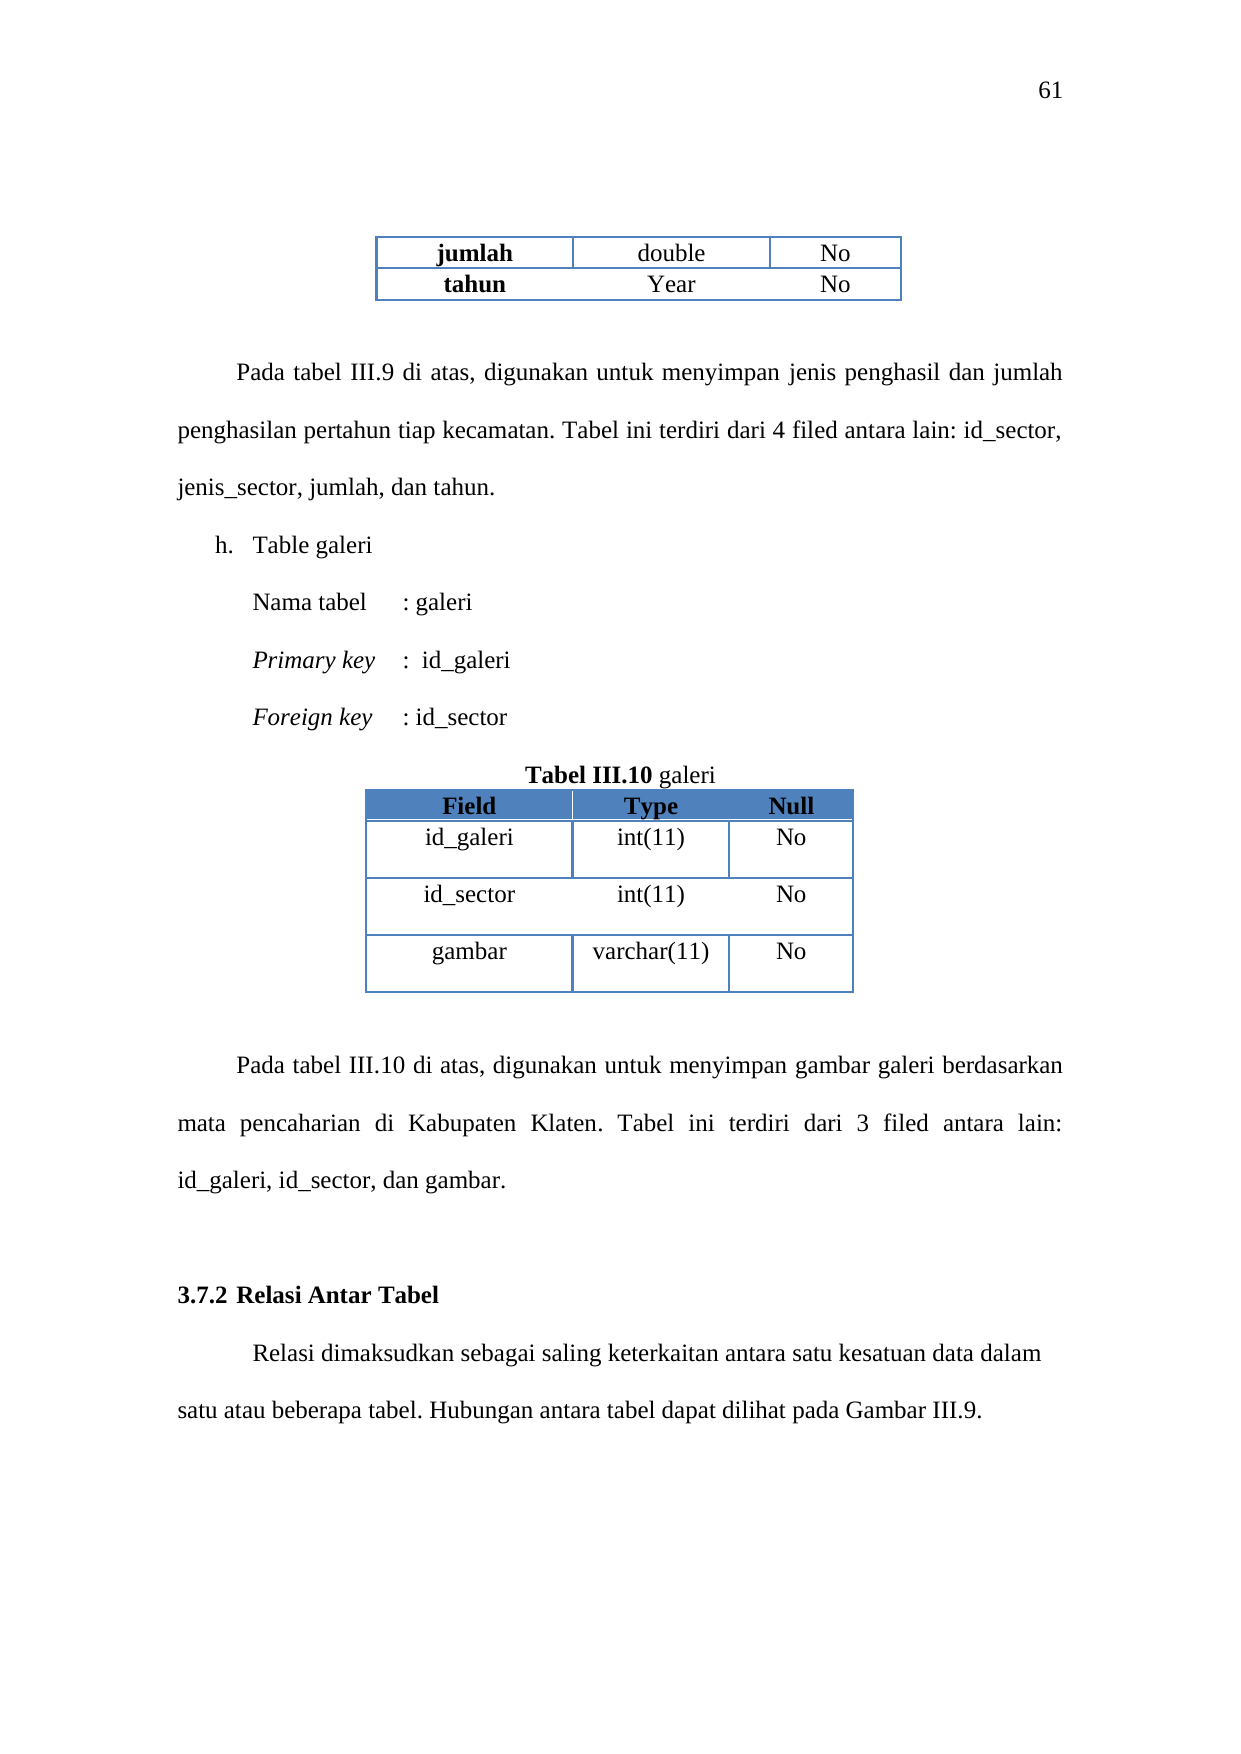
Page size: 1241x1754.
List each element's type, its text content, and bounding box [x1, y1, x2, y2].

table_cell Year [573, 269, 769, 298]
text Relasi dimaksudkan sebagai saling keterkaitan antara satu kesatuan data dalam satu atau beberapa tabel. Hubungan antara tabel dapat dilihat pada Gambar III.9. [177, 1338, 1063, 1424]
list Nama tabel : galeri [252, 587, 1063, 616]
table_cell No [771, 238, 900, 267]
table_cell No [770, 269, 900, 298]
subtitle Relasi Antar Tabel [177, 1280, 1063, 1309]
table_cell No [729, 879, 852, 934]
list Primary key : id_galeri [252, 645, 1063, 674]
table_cell No [730, 936, 852, 991]
table_cell id_galeri [367, 822, 571, 877]
table_cell gambar [367, 936, 571, 991]
table_header Null [729, 791, 852, 819]
text Pada tabel III.9 di atas, digunakan untuk menyimpan jenis penghasil dan jumlah penghasilan pertahun tiap kecamatan. Tabel ini terdiri dari 4 filed antara lain: id_sector, jenis_sector, jumlah, dan tahun. [177, 357, 1063, 501]
table_header Field [367, 791, 572, 819]
table_cell double [574, 238, 769, 267]
table_cell tahun [378, 269, 573, 298]
text Tabel III.10 galeri [177, 760, 1063, 789]
table_cell varchar(11) [574, 936, 728, 991]
list Table galeri [215, 530, 1063, 559]
list Foreign key : id_sector [252, 702, 1063, 731]
table_cell int(11) [574, 822, 728, 877]
text Pada tabel III.10 di atas, digunakan untuk menyimpan gambar galeri berdasarkan mata pencaharian di Kabupaten Klaten. Tabel ini terdiri dari 3 filed antara lain: id_galeri, id_sector, dan gambar. [177, 1050, 1063, 1194]
table_cell jumlah [378, 238, 572, 267]
table_cell int(11) [573, 879, 729, 934]
table_cell No [730, 822, 852, 877]
table_cell id_sector [367, 879, 572, 934]
table_header Type [573, 791, 729, 819]
